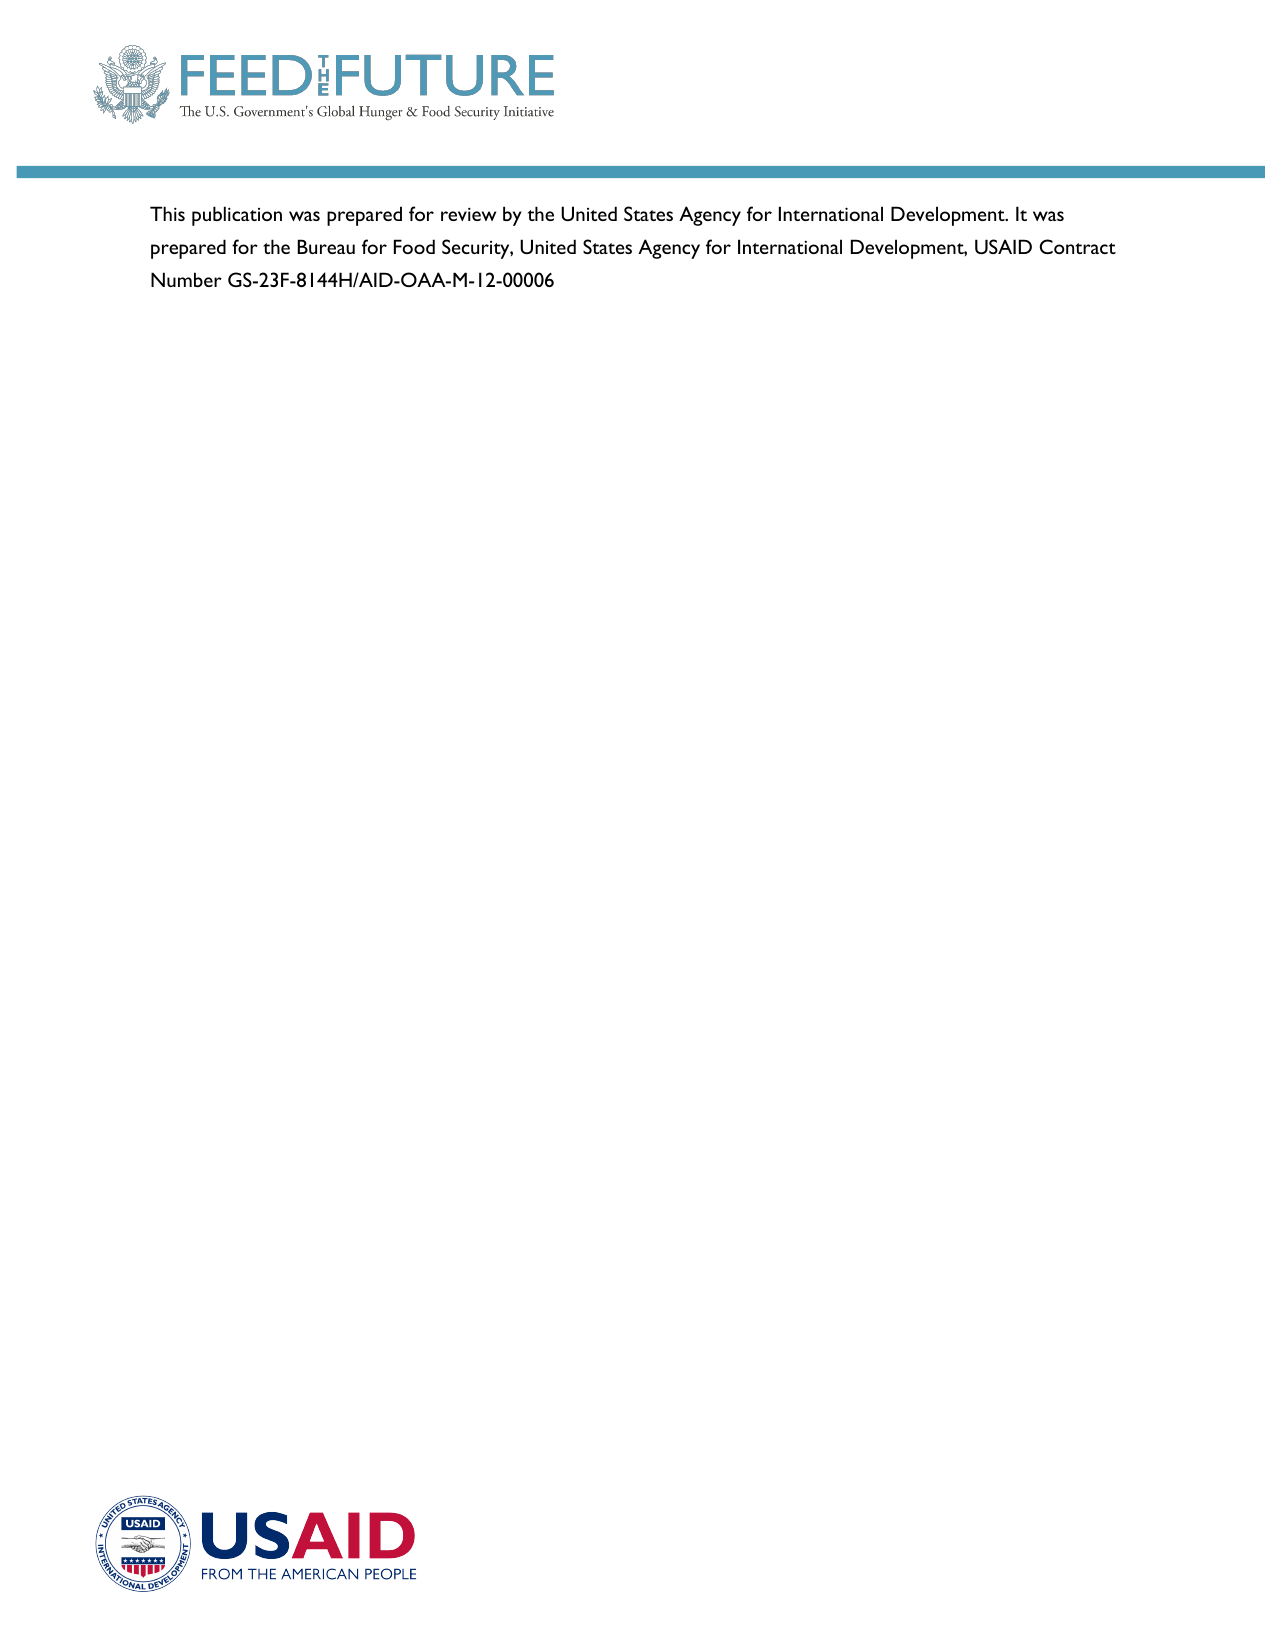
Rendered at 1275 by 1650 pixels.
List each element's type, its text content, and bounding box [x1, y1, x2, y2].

picture [48, 1465, 463, 1627]
picture [54, 14, 593, 156]
text This publication was prepared for review by the United States Agency for International Development. It was prepared for the Bureau for Food Security, United States Agency for International Development, USAID Contract Number GS-23F-8144H/AID-OAA-M-12-00006 [150, 200, 1125, 294]
